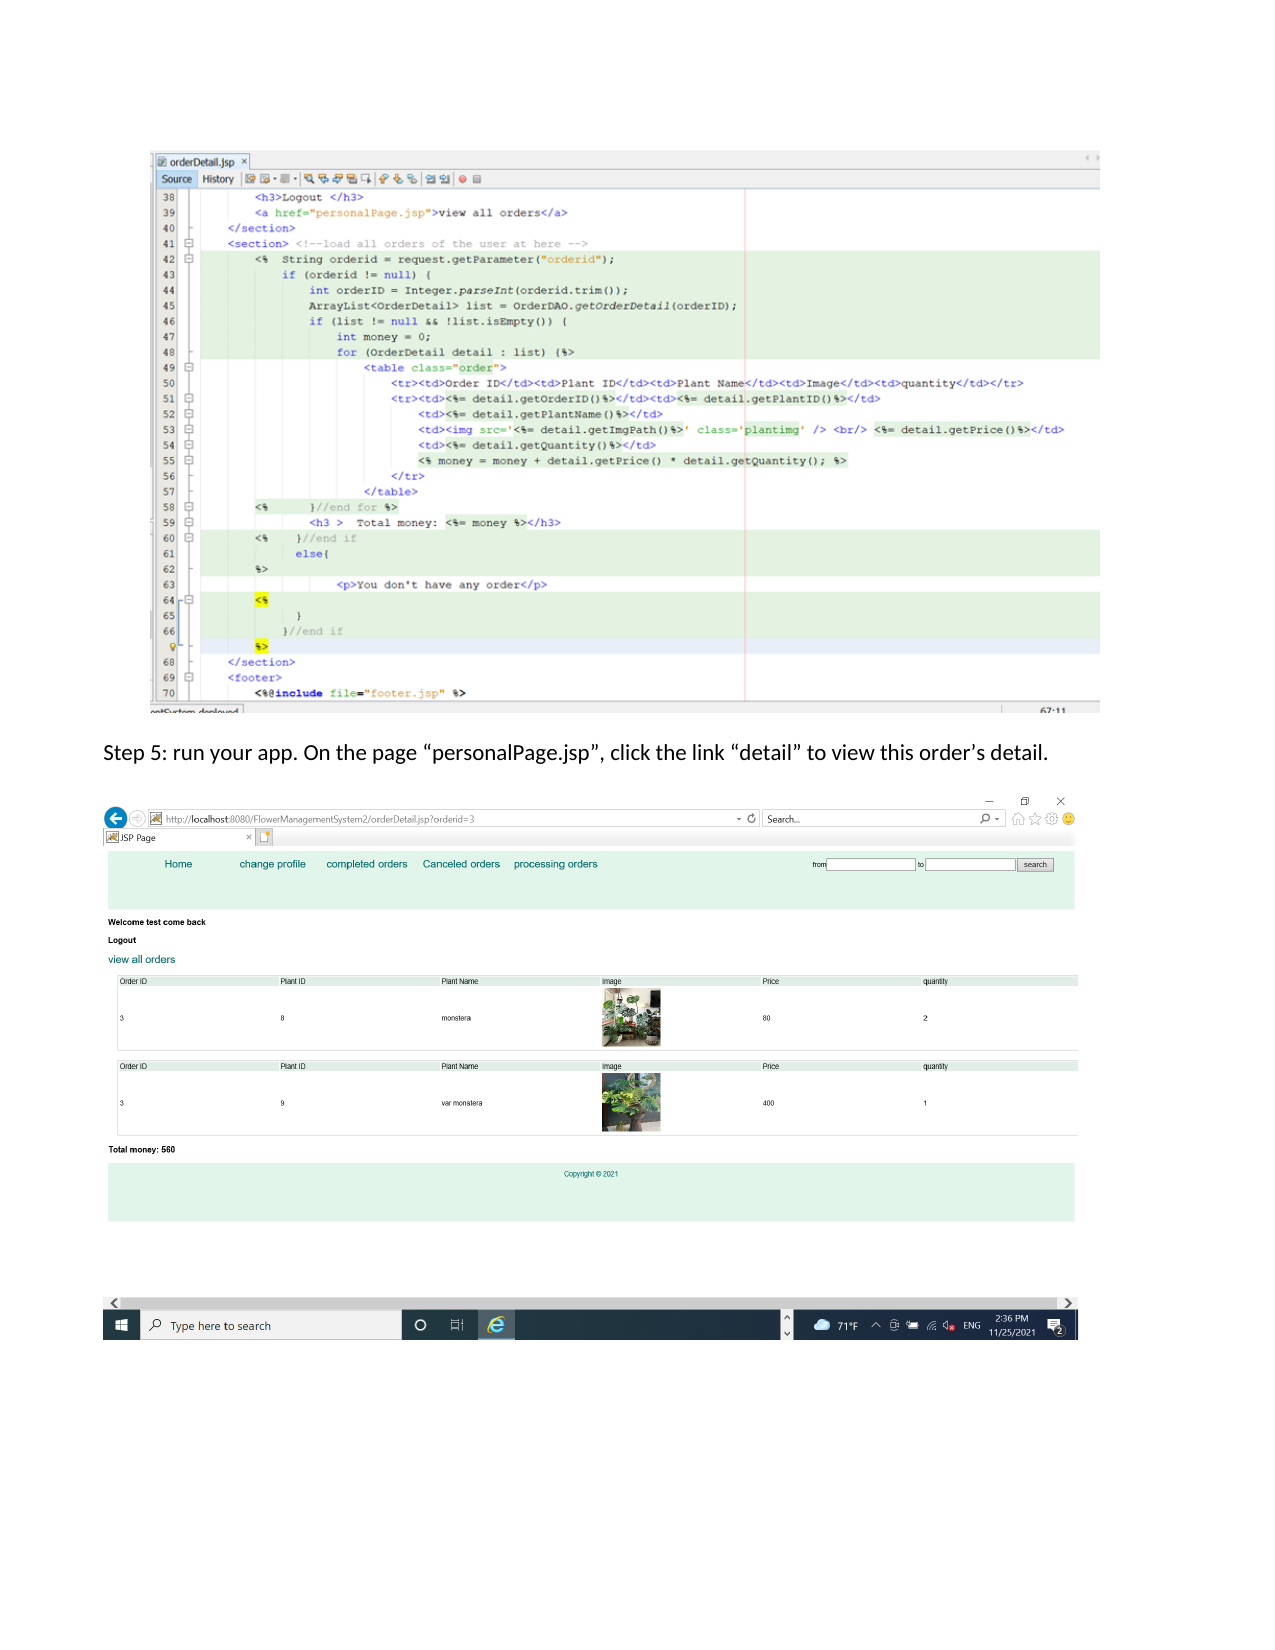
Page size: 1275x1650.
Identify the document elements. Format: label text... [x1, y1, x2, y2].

picture [103, 791, 1079, 1340]
picture [150, 150, 1101, 713]
text Step 5: run your app. On the page “personalPage.jsp”, click the link “detail” to view this order’s detail. [103, 738, 1125, 766]
